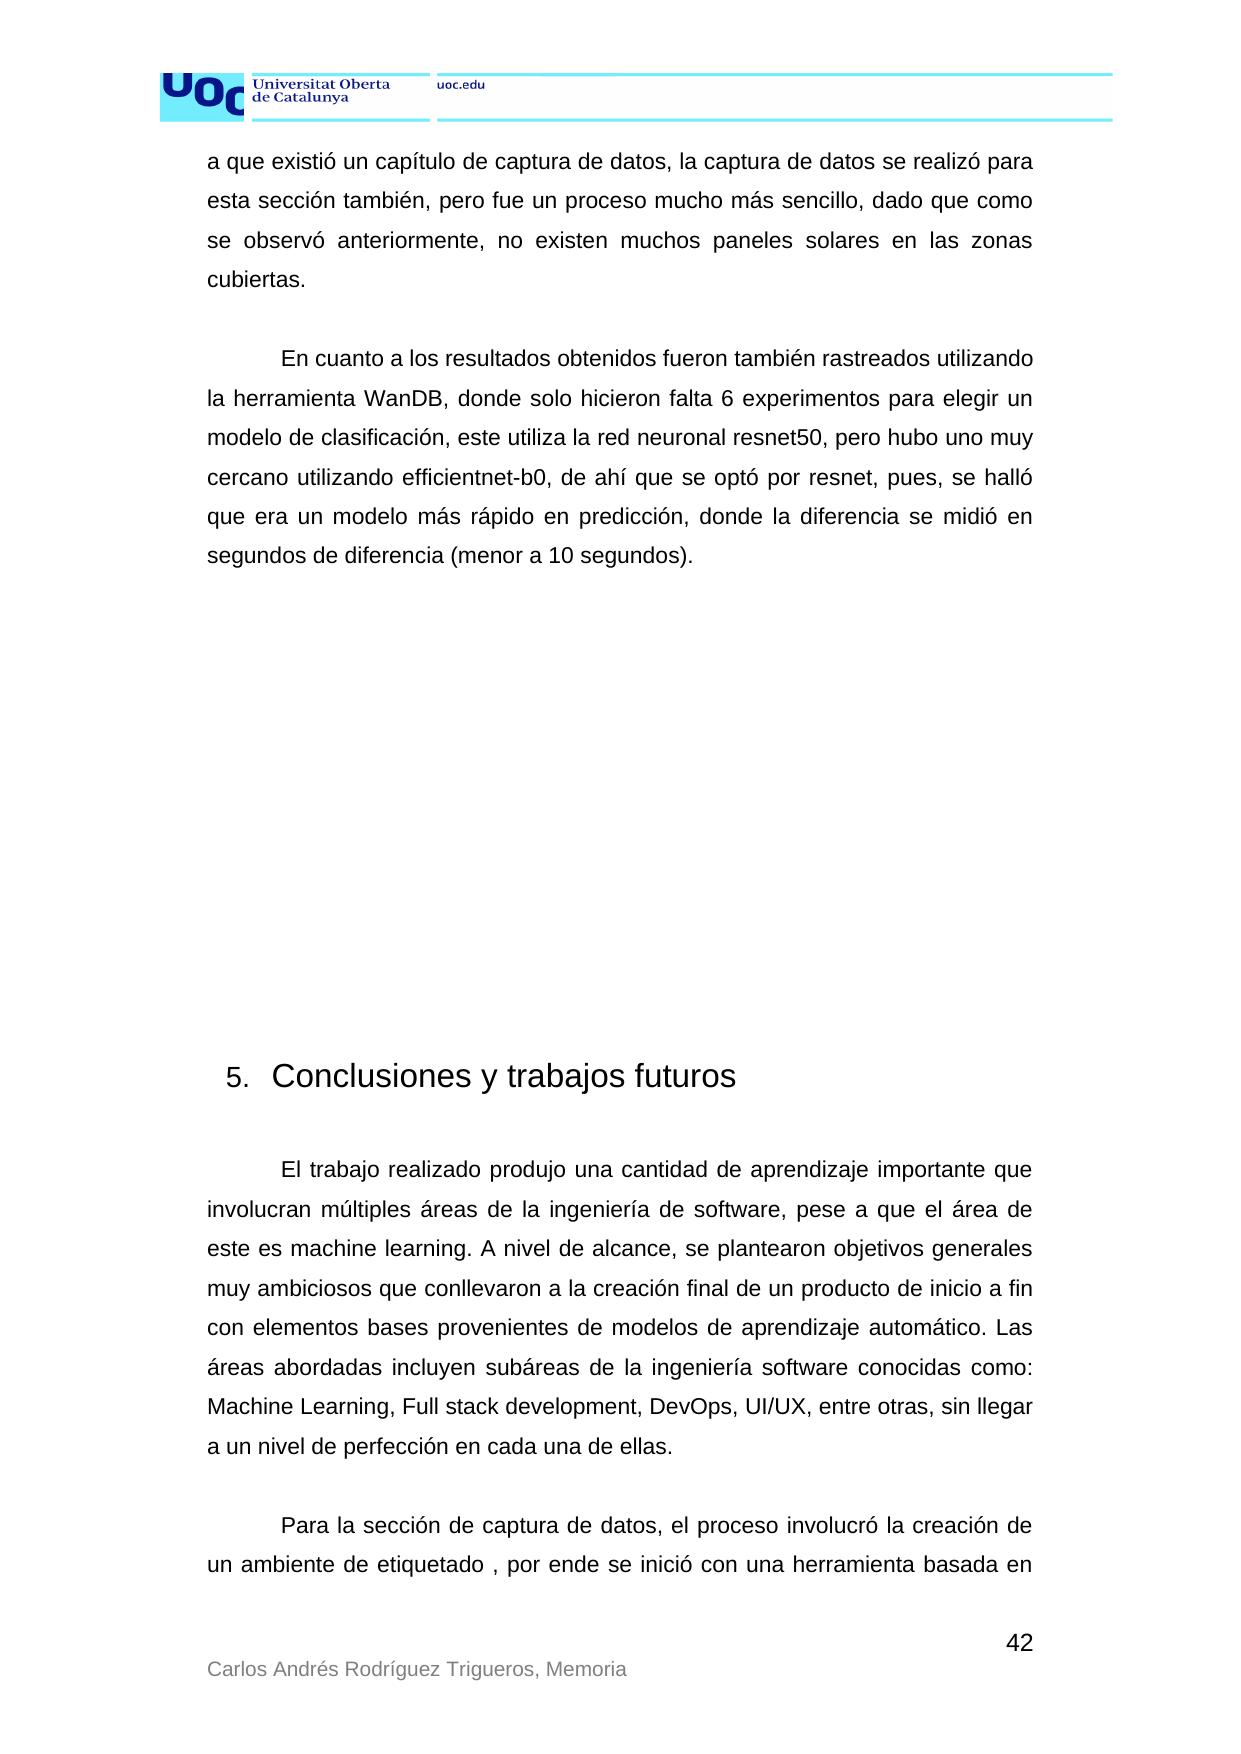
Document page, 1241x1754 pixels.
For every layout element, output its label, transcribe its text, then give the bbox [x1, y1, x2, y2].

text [207, 1512, 1033, 1578]
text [207, 148, 1033, 292]
text En cuanto a los resultados obtenidos fueron también rastreados utilizando la herramienta WanDB, donde solo hicieron falta 6 experimentos para elegir un modelo de clasificación, este utiliza la red neuronal resnet50, pero hubo uno muy cercano utilizando efficientnet-b0, de ahí que se optó por resnet, pues, se halló que era un modelo más rápido en predicción, donde la diferencia se midió en segundos de diferencia (menor a 10 segundos). [207, 345, 1033, 569]
text El trabajo realizado produjo una cantidad de aprendizaje importante que involucran múltiples áreas de la ingeniería de software, pese a que el área de este es machine learning. A nivel de alcance, se plantearon objetivos generales muy ambiciosos que conllevaron a la creación final de un producto de inicio a fin con elementos bases provenientes de modelos de aprendizaje automático. Las áreas abordadas incluyen subáreas de la ingeniería software conocidas como: Machine Learning, Full stack development, DevOps, UI/UX, entre otras, sin llegar a un nivel de perfección en cada una de ellas. [207, 1156, 1033, 1459]
subtitle Conclusiones y trabajos futuros [226, 1056, 1033, 1094]
picture [159, 73, 1113, 124]
